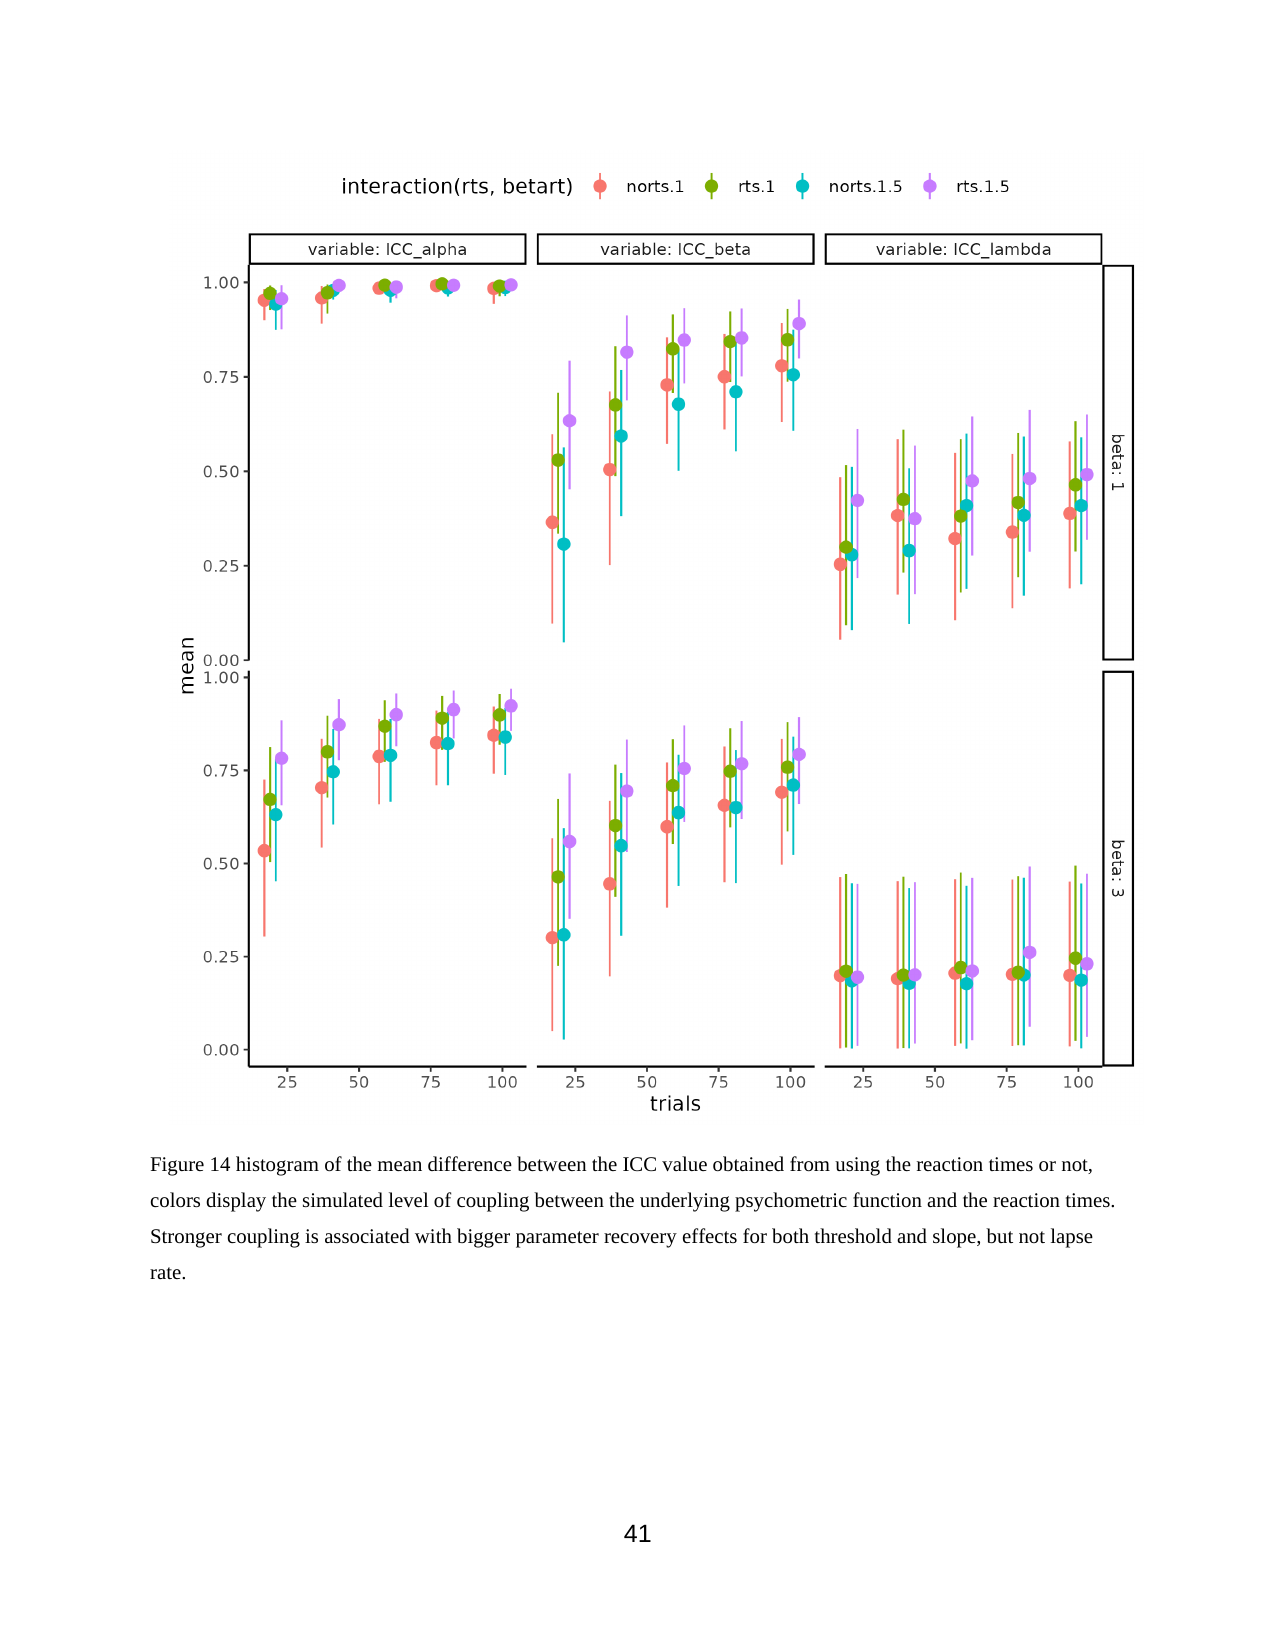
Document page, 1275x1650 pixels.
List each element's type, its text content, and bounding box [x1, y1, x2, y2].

text Figure 14 histogram of the mean difference between the ICC value obtained from using the reaction times or not, colors display the simulated level of coupling between the underlying psychometric function and the reaction times. Stronger coupling is associated with bigger parameter recovery effects for both threshold and slope, but not lapse rate. [150, 1152, 1125, 1284]
picture [168, 150, 1144, 1125]
